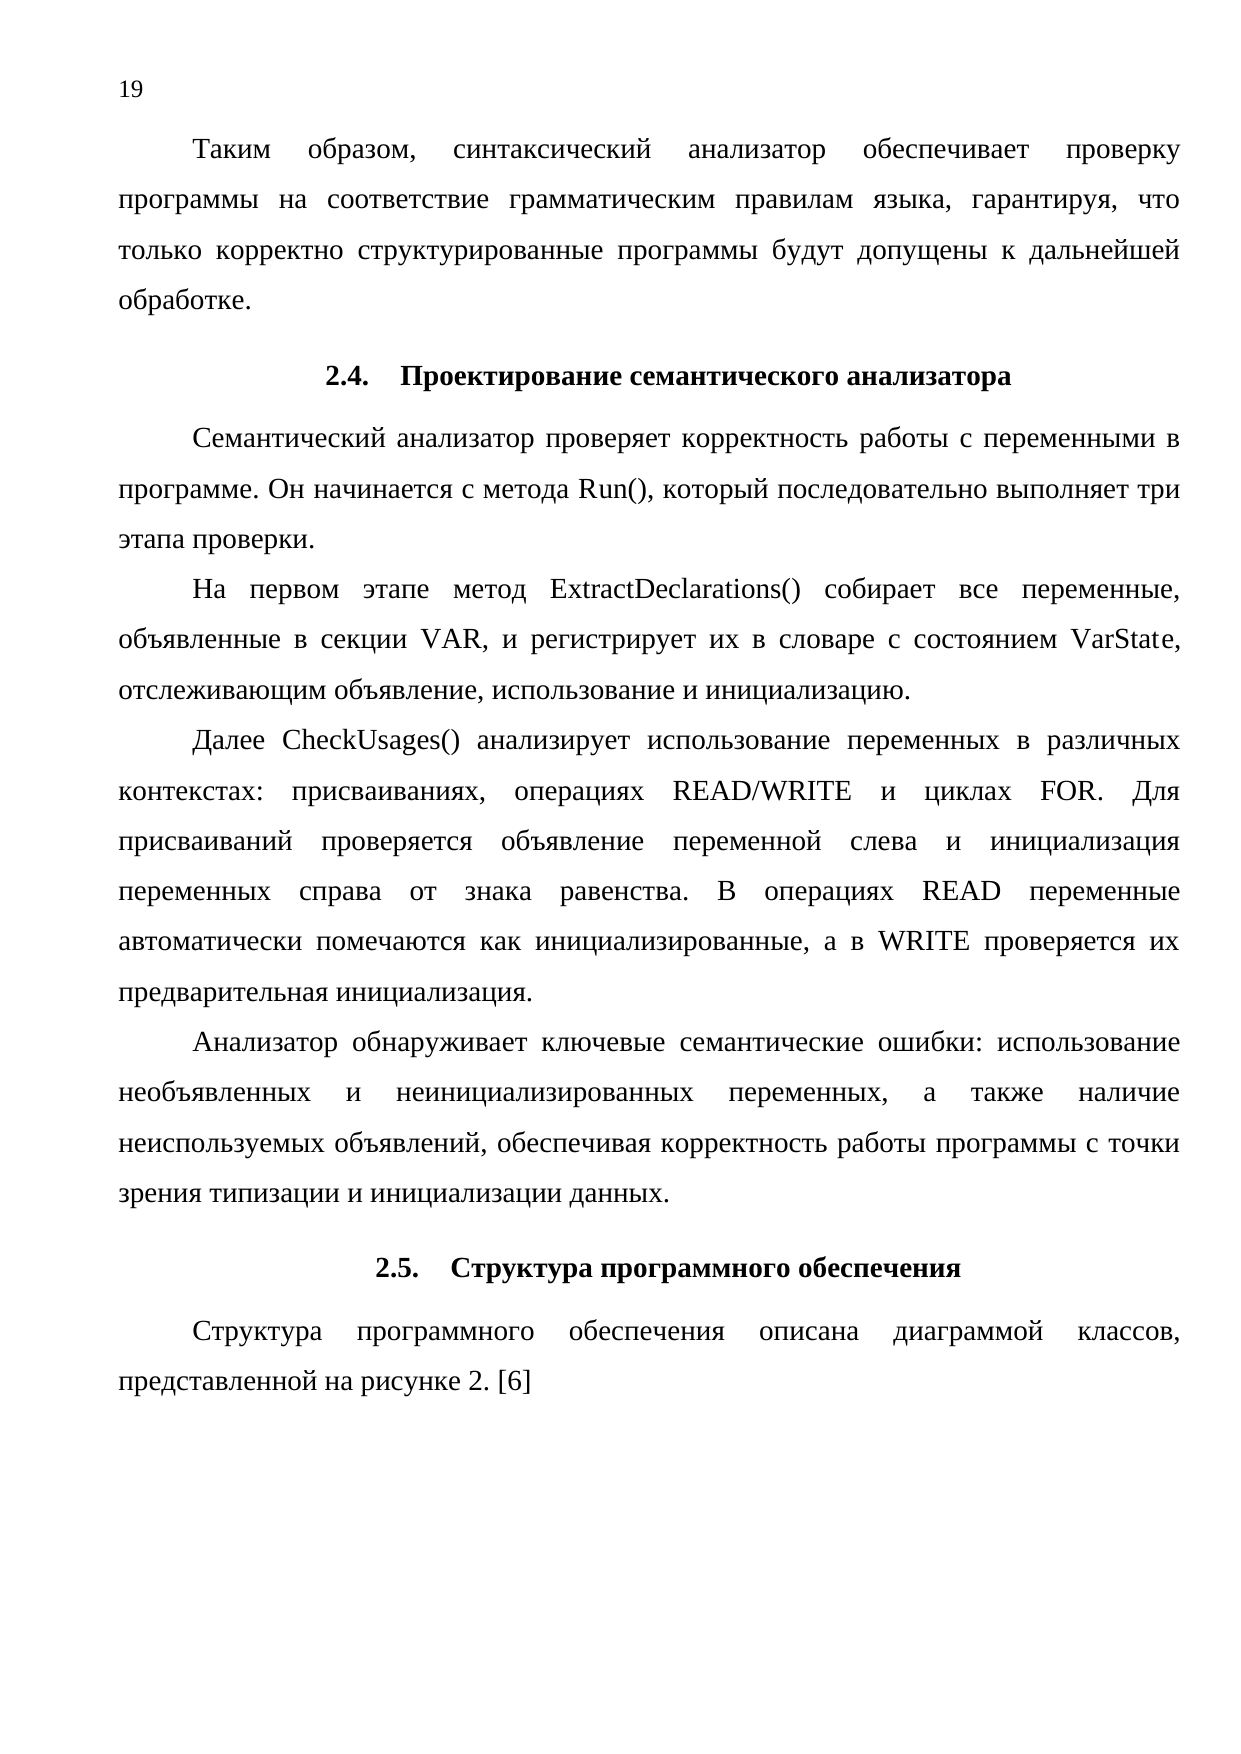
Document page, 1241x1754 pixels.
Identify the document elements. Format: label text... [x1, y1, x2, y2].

text Анализатор обнаруживает ключевые семантические ошибки: использование необъявленных и неинициализированных переменных, а также наличие неиспользуемых объявлений, обеспечивая корректность работы программы с точки зрения типизации и инициализации данных. [118, 1024, 1181, 1209]
text На первом этапе метод ExtractDeclarations() собирает все переменные, объявленные в секции VAR, и регистрирует их в словаре с состоянием VarState, отслеживающим объявление, использование и инициализацию. [118, 571, 1181, 706]
text Проектирование семантического анализатора [156, 358, 1181, 391]
text Далее CheckUsages() анализирует использование переменных в различных контекстах: присваиваниях, операциях READ/WRITE и циклах FOR. Для присваиваний проверяется объявление переменной слева и инициализация переменных справа от знака равенства. В операциях READ переменные автоматически помечаются как инициализированные, а в WRITE проверяется их предварительная инициализация. [118, 722, 1181, 1007]
text Структура программного обеспечения [156, 1250, 1181, 1284]
text Семантический анализатор проверяет корректность работы с переменными в программе. Он начинается с метода Run(), который последовательно выполняет три этапа проверки. [118, 420, 1181, 554]
text Структура программного обеспечения описана диаграммой классов, представленной на рисунке 2. [6] [118, 1313, 1181, 1397]
text Таким образом, синтаксический анализатор обеспечивает проверку программы на соответствие грамматическим правилам языка, гарантируя, что только корректно структурированные программы будут допущены к дальнейшей обработке. [118, 131, 1181, 316]
